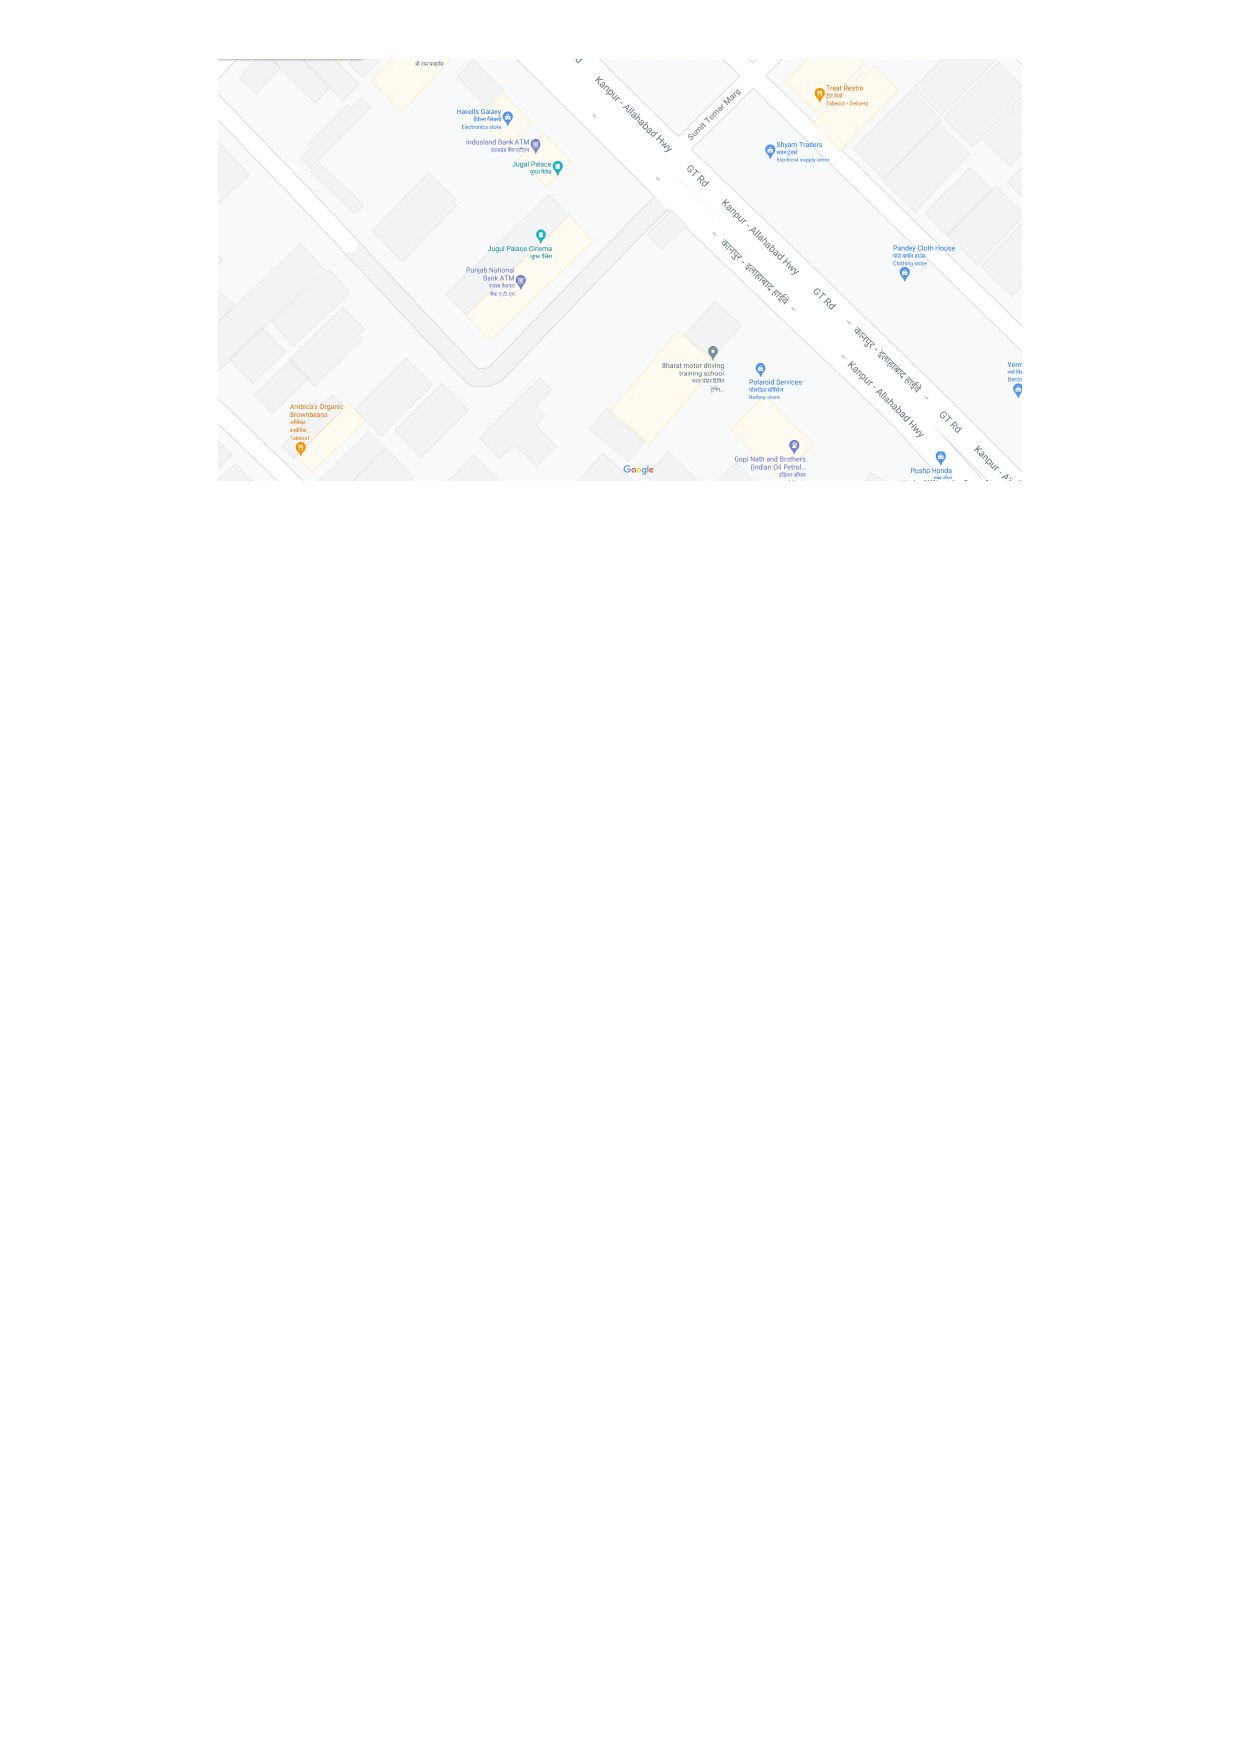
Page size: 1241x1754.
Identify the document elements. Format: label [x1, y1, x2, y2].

picture [218, 59, 1023, 481]
